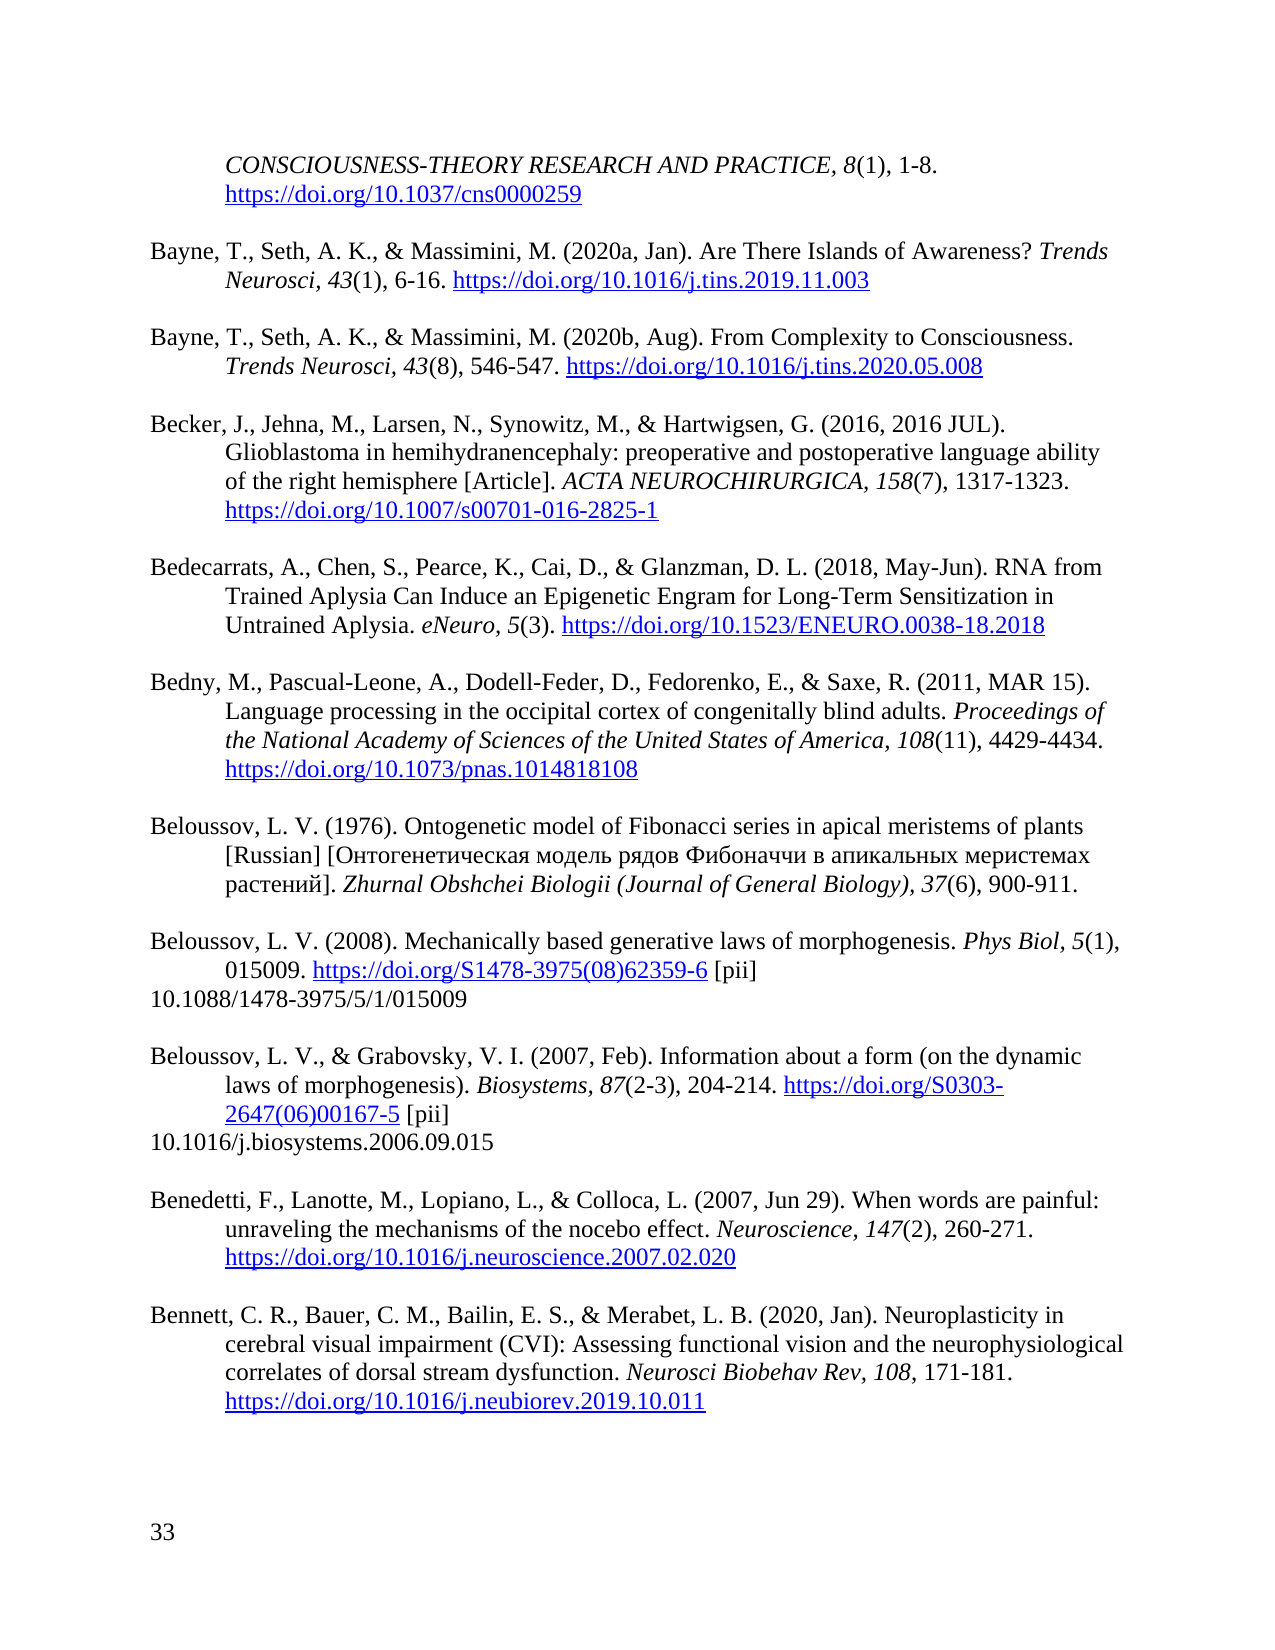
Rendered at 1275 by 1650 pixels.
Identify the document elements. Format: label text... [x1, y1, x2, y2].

text Benedetti, F., Lanotte, M., Lopiano, L., & Colloca, L. (2007, Jun 29). When words are painful: unraveling the mechanisms of the nocebo effect. Neuroscience, 147(2), 260-271. https://doi.org/10.1016/j.neuroscience.2007.02.020 [150, 1185, 1125, 1271]
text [150, 150, 1125, 207]
text Beloussov, L. V., & Grabovsky, V. I. (2007, Feb). Information about a form (on the dynamic laws of morphogenesis). Biosystems, 87(2-3), 204-214. https://doi.org/S0303-2647(06)00167-5 [pii] [150, 1041, 1125, 1127]
text Beloussov, L. V. (1976). Ontogenetic model of Fibonacci series in apical meristems of plants [Russian] [Онтогенетическая модель рядов Фибоначчи в апикальных меристемах растений]. Zhurnal Obshchei Biologii (Journal of General Biology), 37(6), 900-911. [150, 811, 1125, 897]
text Bedny, M., Pascual-Leone, A., Dodell-Feder, D., Fedorenko, E., & Saxe, R. (2011, MAR 15). Language processing in the occipital cortex of congenitally blind adults. Proceedings of the National Academy of Sciences of the United States of America, 108(11), 4429-4434. https://doi.org/10.1073/pnas.1014818108 [150, 667, 1125, 782]
text Bedecarrats, A., Chen, S., Pearce, K., Cai, D., & Glanzman, D. L. (2018, May-Jun). RNA from Trained Aplysia Can Induce an Epigenetic Engram for Long-Term Sensitization in Untrained Aplysia. eNeuro, 5(3). https://doi.org/10.1523/ENEURO.0038-18.2018 [150, 552, 1125, 639]
text 10.1088/1478-3975/5/1/015009 [150, 984, 1125, 1012]
text Becker, J., Jehna, M., Larsen, N., Synowitz, M., & Hartwigsen, G. (2016, 2016 JUL). Glioblastoma in hemihydranencephaly: preoperative and postoperative language ability of the right hemisphere [Article]. ACTA NEUROCHIRURGICA, 158(7), 1317-1323. https://doi.org/10.1007/s00701-016-2825-1 [150, 409, 1125, 524]
text 10.1016/j.biosystems.2006.09.015 [150, 1127, 1125, 1156]
text Bayne, T., Seth, A. K., & Massimini, M. (2020b, Aug). From Complexity to Consciousness. Trends Neurosci, 43(8), 546-547. https://doi.org/10.1016/j.tins.2020.05.008 [150, 322, 1125, 380]
text Beloussov, L. V. (2008). Mechanically based generative laws of morphogenesis. Phys Biol, 5(1), 015009. https://doi.org/S1478-3975(08)62359-6 [pii] [150, 926, 1125, 984]
text Bennett, C. R., Bauer, C. M., Bailin, E. S., & Merabet, L. B. (2020, Jan). Neuroplasticity in cerebral visual impairment (CVI): Assessing functional vision and the neurophysiological correlates of dorsal stream dysfunction. Neurosci Biobehav Rev, 108, 171-181. https://doi.org/10.1016/j.neubiorev.2019.10.011 [150, 1300, 1125, 1415]
text Bayne, T., Seth, A. K., & Massimini, M. (2020a, Jan). Are There Islands of Awareness? Trends Neurosci, 43(1), 6-16. https://doi.org/10.1016/j.tins.2019.11.003 [150, 236, 1125, 294]
